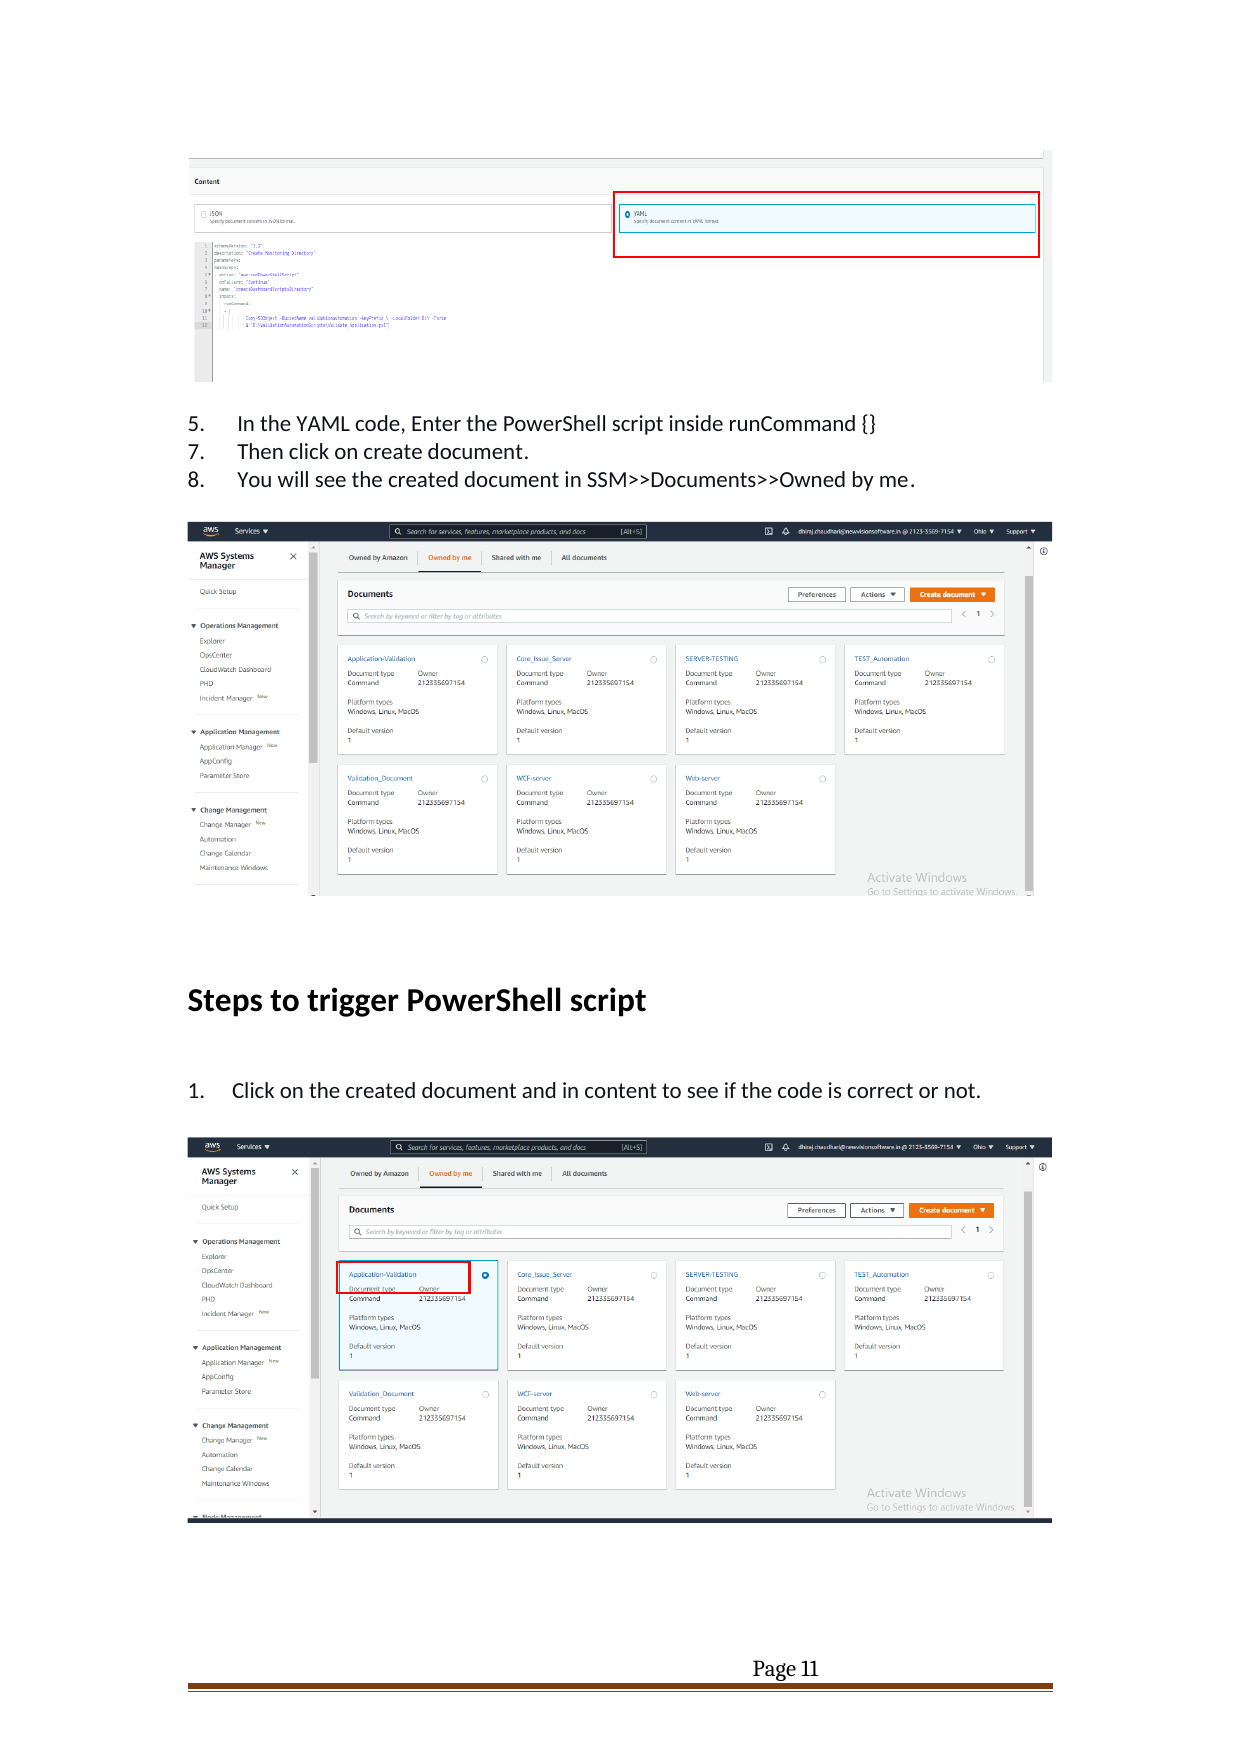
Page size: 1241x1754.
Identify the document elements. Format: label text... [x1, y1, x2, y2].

picture [187, 1132, 1052, 1523]
picture [189, 150, 1053, 382]
list Then click on create document. [187, 437, 1053, 465]
subtitle Steps to trigger PowerShell script [187, 978, 1053, 1019]
list Click on the created document and in content to see if the code is correct or not. [187, 1076, 1053, 1104]
list In the YAML code, Enter the PowerShell script inside runCommand {} [187, 409, 1053, 437]
picture [187, 521, 1053, 896]
list You will see the created document in SSM>>Documents>>Owned by me. [187, 465, 1053, 493]
